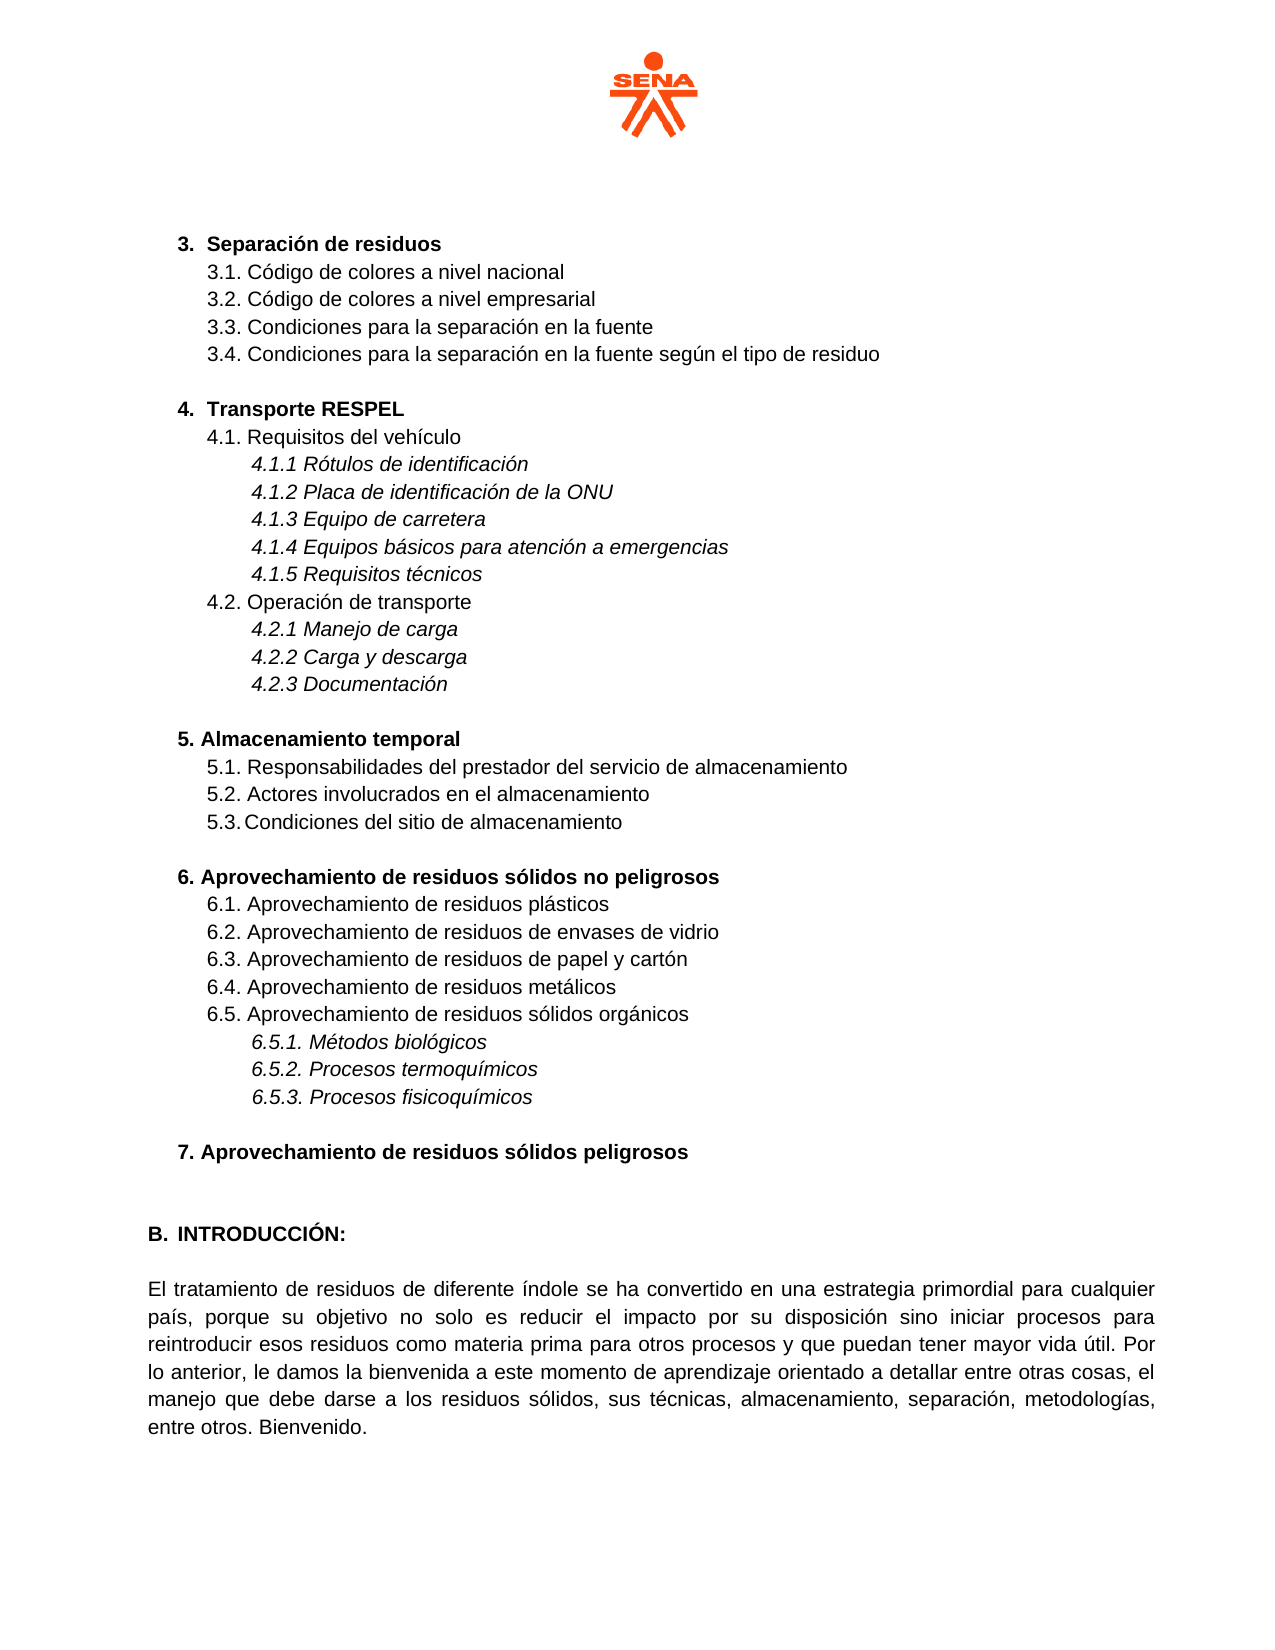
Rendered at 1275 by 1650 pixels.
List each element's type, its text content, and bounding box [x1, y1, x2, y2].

text 6. Aprovechamiento de residuos sólidos no peligrosos [177, 865, 1157, 889]
text 4.1. Requisitos del vehículo [207, 425, 1157, 449]
text 4.2. Operación de transporte [207, 590, 1157, 614]
text 5.1. Responsabilidades del prestador del servicio de almacenamiento [207, 755, 1157, 779]
text 4.1.3 Equipo de carretera [221, 507, 1157, 531]
text 6.5.3. Procesos fisicoquímicos [148, 1085, 1157, 1109]
text 4.1.4 Equipos básicos para atención a emergencias [221, 535, 1157, 559]
text 3.2. Código de colores a nivel empresarial [207, 287, 1157, 311]
list Condiciones del sitio de almacenamiento [207, 810, 1157, 834]
text 5.2. Actores involucrados en el almacenamiento [207, 782, 1157, 806]
text 4.1.5 Requisitos técnicos [251, 562, 1157, 586]
text 6.5.1. Métodos biológicos [251, 1030, 1157, 1054]
list Separación de residuos [177, 232, 1157, 256]
text 4.2.1 Manejo de carga [251, 617, 1157, 641]
text 4.2.2 Carga y descarga [251, 645, 1157, 669]
text El tratamiento de residuos de diferente índole se ha convertido en una estrategia primordial para cualquier país, porque su objetivo no solo es reducir el impacto por su disposición sino iniciar procesos para reintroducir esos residuos como materia prima para otros procesos y que puedan tener mayor vida útil. Por lo anterior, le damos la bienvenida a este momento de aprendizaje orientado a detallar entre otras cosas, el manejo que debe darse a los residuos sólidos, sus técnicas, almacenamiento, separación, metodologías, entre otros. Bienvenido. [148, 1277, 1157, 1439]
text 6.2. Aprovechamiento de residuos de envases de vidrio [207, 920, 1157, 944]
text 4.1.2 Placa de identificación de la ONU [221, 480, 1157, 504]
text 6.1. Aprovechamiento de residuos plásticos [207, 892, 1157, 916]
text 3.1. Código de colores a nivel nacional [207, 260, 1157, 284]
text 6.3. Aprovechamiento de residuos de papel y cartón [207, 947, 1157, 971]
text 6.5. Aprovechamiento de residuos sólidos orgánicos [207, 1002, 1157, 1026]
text 6.4. Aprovechamiento de residuos metálicos [207, 975, 1157, 999]
list Transporte RESPEL [177, 397, 1157, 421]
text 4.2.3 Documentación [251, 672, 1157, 696]
list INTRODUCCIÓN: [148, 1222, 1157, 1246]
text 6.5.2. Procesos termoquímicos [251, 1057, 1157, 1081]
text 3.4. Condiciones para la separación en la fuente según el tipo de residuo [207, 342, 1157, 366]
text 5. Almacenamiento temporal [148, 727, 1157, 751]
text 3.3. Condiciones para la separación en la fuente [207, 315, 1157, 339]
text 7. Aprovechamiento de residuos sólidos peligrosos [177, 1140, 1157, 1164]
text 4.1.1 Rótulos de identificación [221, 452, 1157, 476]
picture [600, 48, 704, 142]
